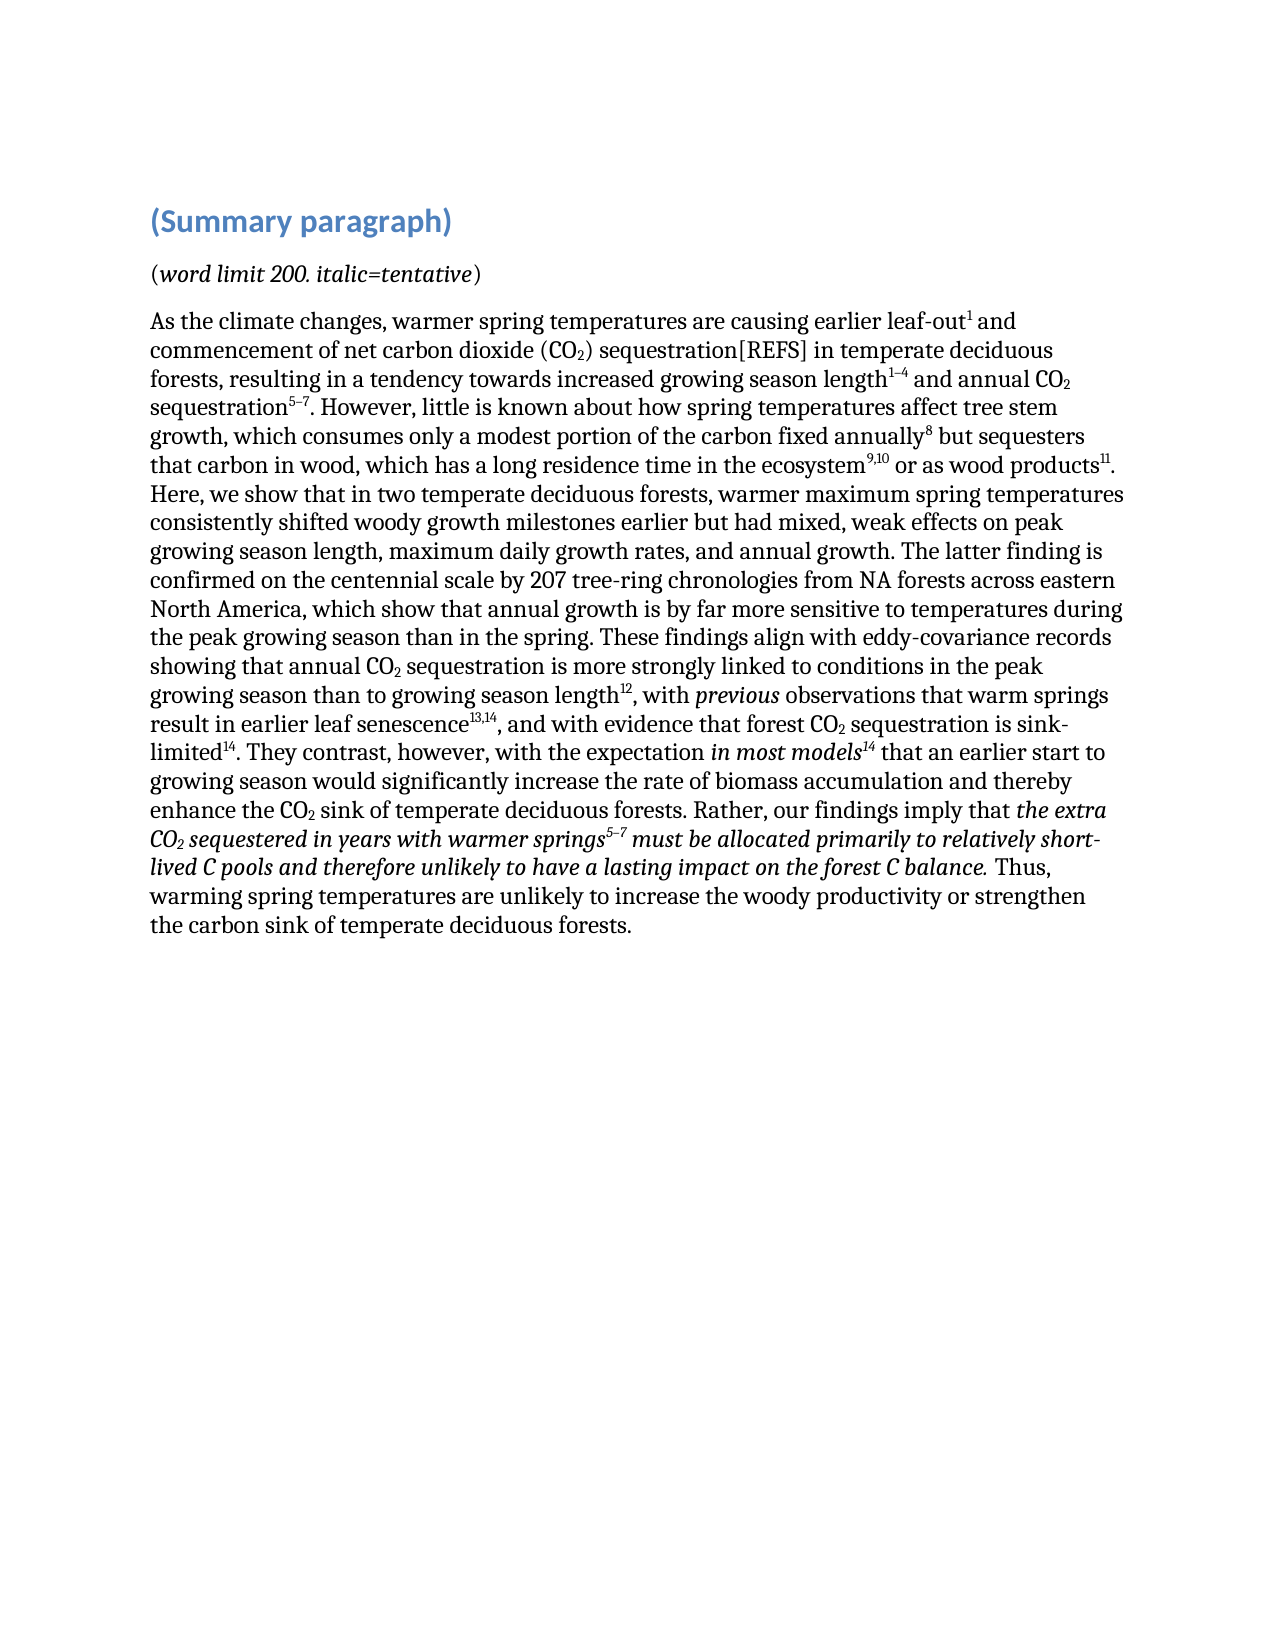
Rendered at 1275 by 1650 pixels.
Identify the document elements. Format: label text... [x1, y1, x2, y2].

text (word limit 200. italic=tentative) [150, 259, 1125, 288]
subtitle (Summary paragraph) [150, 200, 1125, 241]
text As the climate changes, warmer spring temperatures are causing earlier leaf-out1 and commencement of net carbon dioxide (CO2) sequestration[REFS] in temperate deciduous forests, resulting in a tendency towards increased growing season length1–4 and annual CO2 sequestration5–7. However, little is known about how spring temperatures affect tree stem growth, which consumes only a modest portion of the carbon fixed annually8 but sequesters that carbon in wood, which has a long residence time in the ecosystem9,10 or as wood products11. Here, we show that in two temperate deciduous forests, warmer maximum spring temperatures consistently shifted woody growth milestones earlier but had mixed, weak effects on peak growing season length, maximum daily growth rates, and annual growth. The latter finding is confirmed on the centennial scale by 207 tree-ring chronologies from NA forests across eastern North America, which show that annual growth is by far more sensitive to temperatures during the peak growing season than in the spring. These findings align with eddy-covariance records showing that annual CO2 sequestration is more strongly linked to conditions in the peak growing season than to growing season length12, with previous observations that warm springs result in earlier leaf senescence13,14, and with evidence that forest CO2 sequestration is sink-limited14. They contrast, however, with the expectation in most models14 that an earlier start to growing season would significantly increase the rate of biomass accumulation and thereby enhance the CO2 sink of temperate deciduous forests. Rather, our findings imply that the extra CO2 sequestered in years with warmer springs5–7 must be allocated primarily to relatively short-lived C pools and therefore unlikely to have a lasting impact on the forest C balance. Thus, warming spring temperatures are unlikely to increase the woody productivity or strengthen the carbon sink of temperate deciduous forests. [150, 307, 1125, 939]
